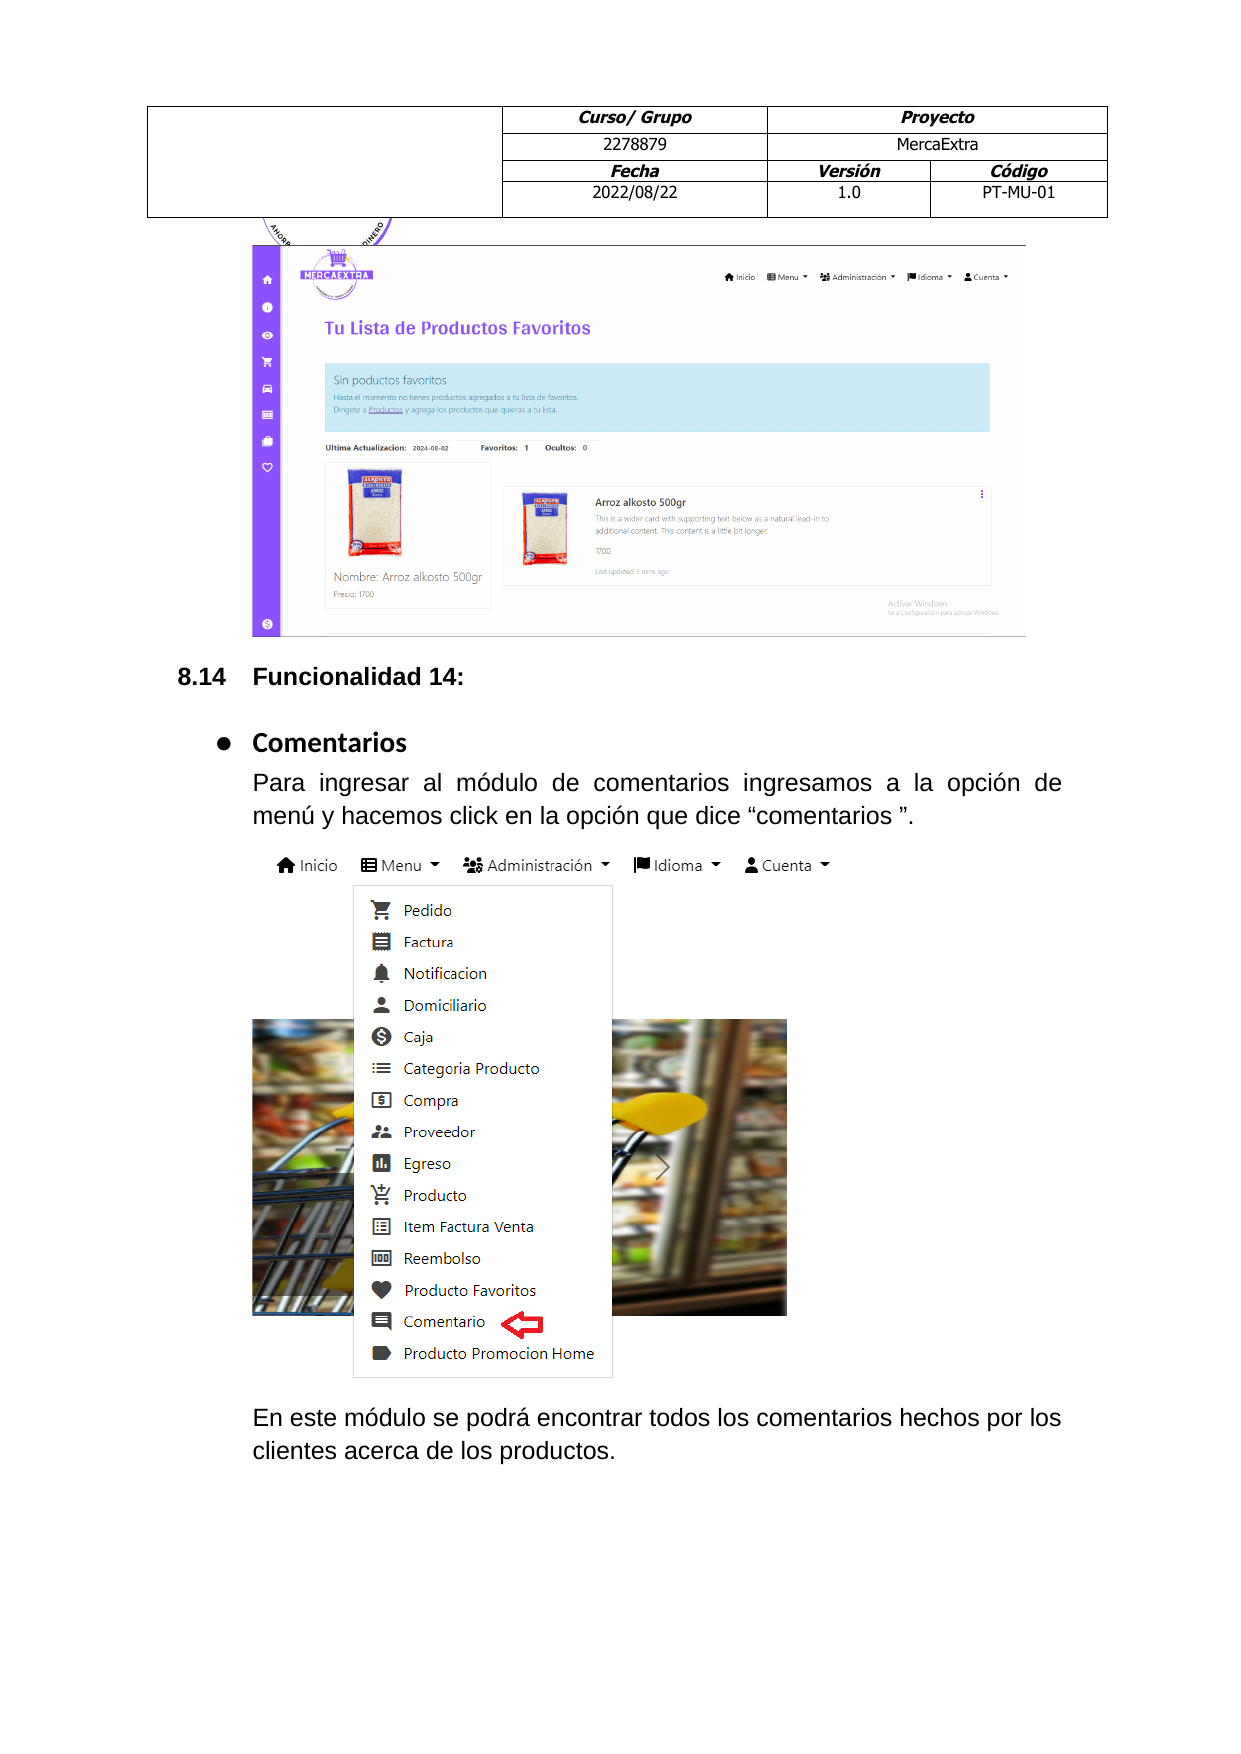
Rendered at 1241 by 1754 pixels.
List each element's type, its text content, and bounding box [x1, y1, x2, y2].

picture [252, 855, 836, 1378]
subtitle Comentarios [215, 724, 1063, 760]
text Para ingresar al módulo de comentarios ingresamos a la opción de menú y hacemos click en la opción que dice “comentarios ”. [252, 768, 1063, 830]
subtitle 8.14 Funcionalidad 14: [177, 662, 1063, 691]
picture [207, 218, 1026, 637]
text En este módulo se podrá encontrar todos los comentarios hechos por los clientes acerca de los productos. [252, 1403, 1063, 1464]
